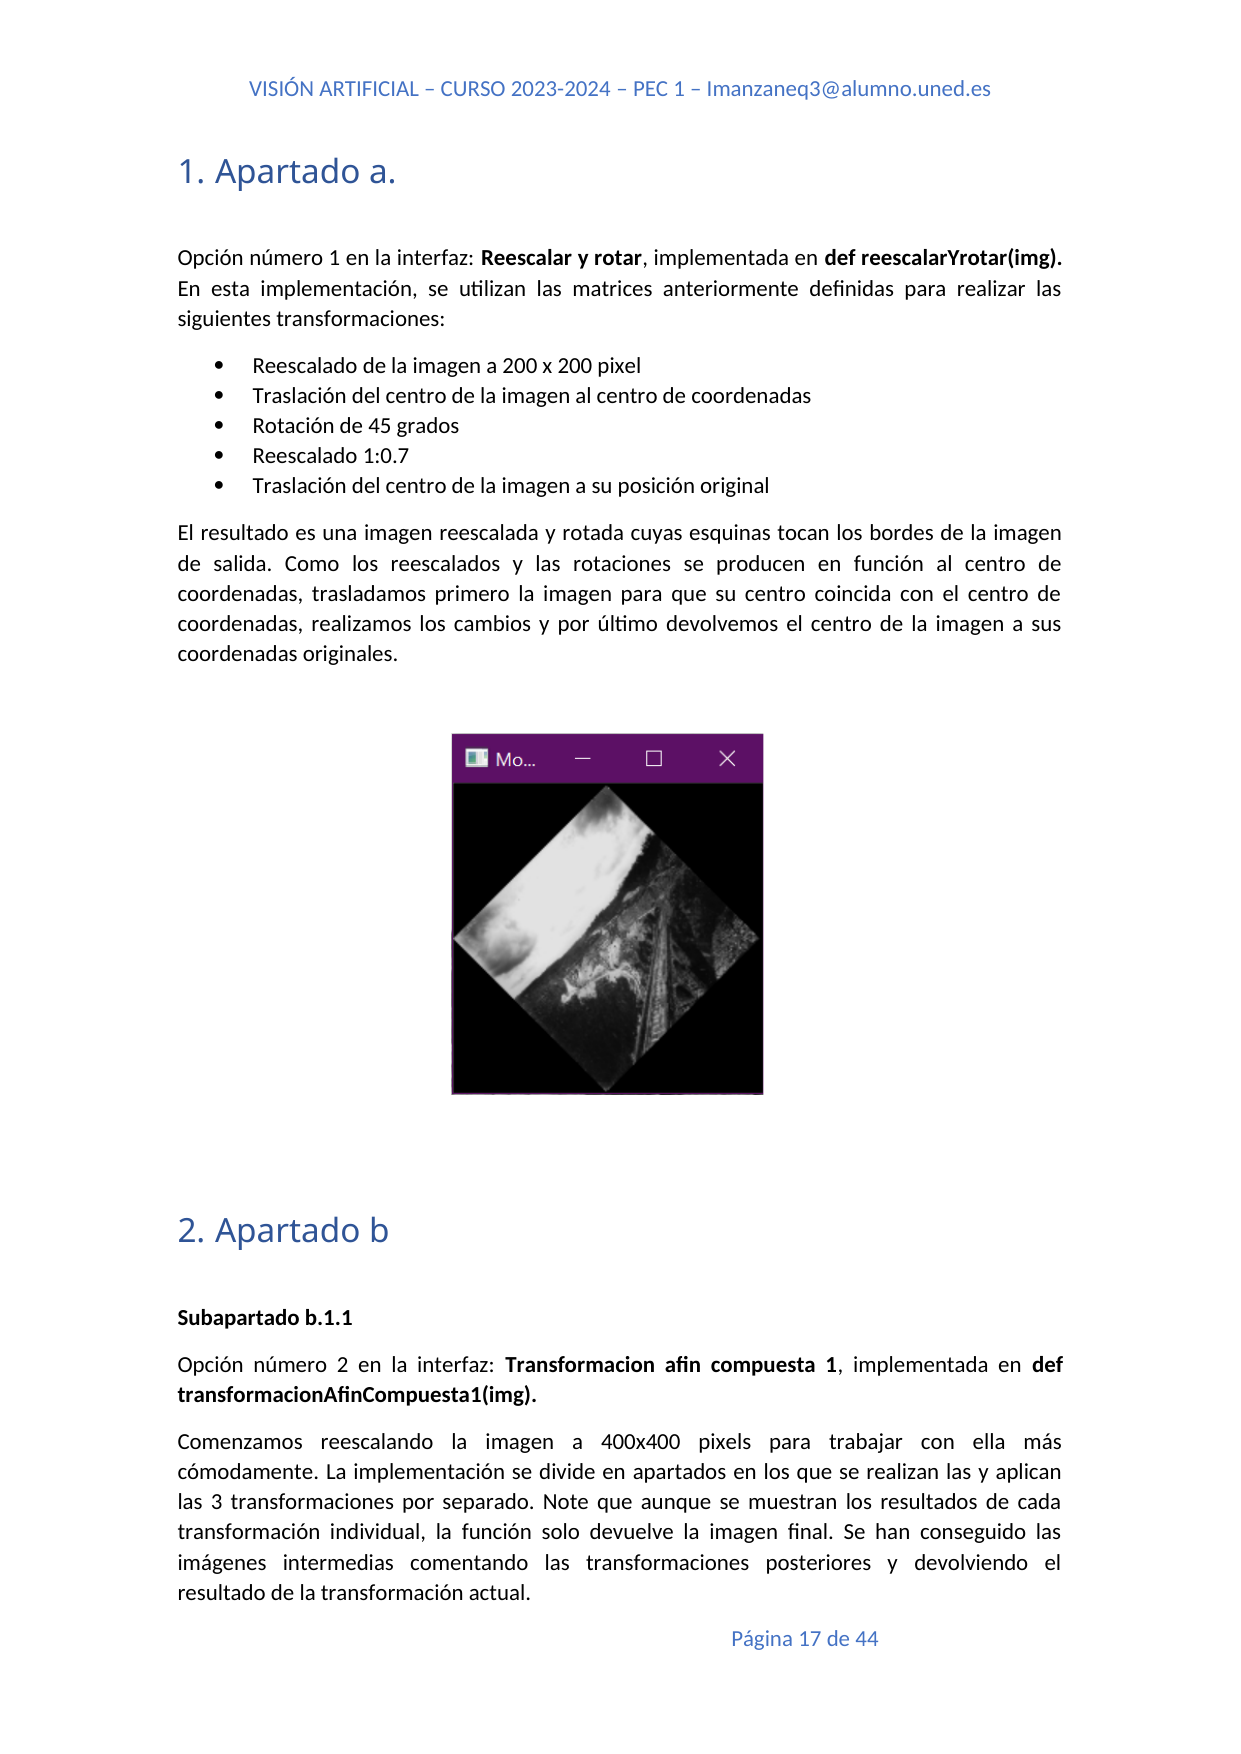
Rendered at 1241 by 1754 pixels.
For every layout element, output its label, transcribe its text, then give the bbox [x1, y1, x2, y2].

text El resultado es una imagen reescalada y rotada cuyas esquinas tocan los bordes de la imagen de salida. Como los reescalados y las rotaciones se producen en función al centro de coordenadas, trasladamos primero la imagen para que su centro coincida con el centro de coordenadas, realizamos los cambios y por último devolvemos el centro de la imagen a sus coordenadas originales. [177, 518, 1063, 667]
list Reescalado de la imagen a 200 x 200 pixel [215, 351, 1063, 379]
list Rotación de 45 grados [215, 411, 1063, 439]
list Reescalado 1:0.7 [215, 441, 1063, 469]
subtitle Apartado a. [177, 148, 1063, 193]
picture [451, 733, 764, 1095]
list Traslación del centro de la imagen al centro de coordenadas [215, 381, 1063, 409]
list Traslación del centro de la imagen a su posición original [215, 472, 1063, 499]
text Opción número 1 en la interfaz: Reescalar y rotar, implementada en def reescalarYrotar(img). En esta implementación, se utilizan las matrices anteriormente definidas para realizar las siguientes transformaciones: [177, 243, 1063, 332]
subtitle Apartado b [177, 1207, 1063, 1252]
text Subapartado b.1.1 [177, 1303, 1063, 1331]
text Comenzamos reescalando la imagen a 400x400 pixels para trabajar con ella más cómodamente. La implementación se divide en apartados en los que se realizan las y aplican las 3 transformaciones por separado. Note que aunque se muestran los resultados de cada transformación individual, la función solo devuelve la imagen final. Se han conseguido las imágenes intermedias comentando las transformaciones posteriores y devolviendo el resultado de la transformación actual. [177, 1427, 1063, 1606]
text Opción número 2 en la interfaz: Transformacion afin compuesta 1, implementada en def transformacionAfinCompuesta1(img). [177, 1350, 1063, 1408]
